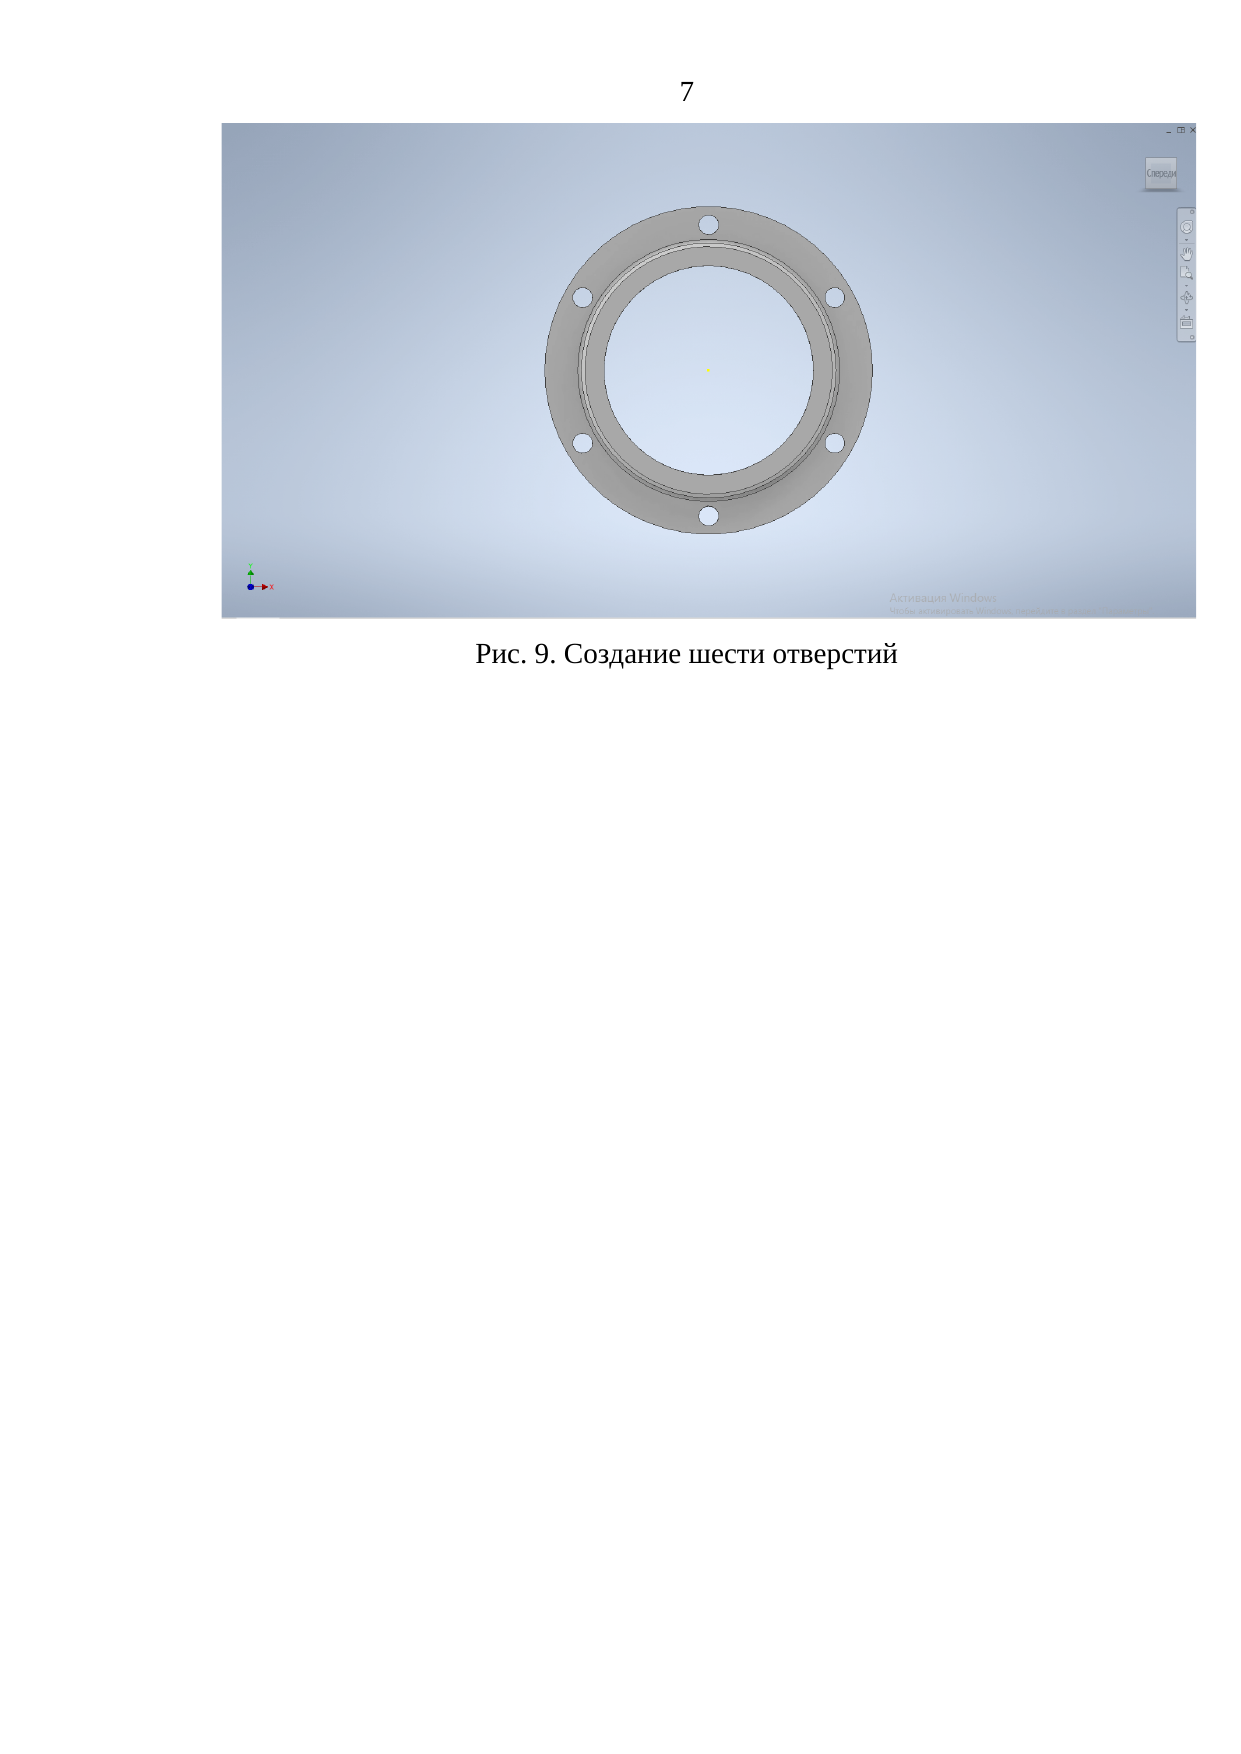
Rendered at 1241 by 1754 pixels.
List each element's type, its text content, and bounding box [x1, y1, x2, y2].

text Рис. 9. Создание шести отверстий [177, 636, 1152, 669]
picture [221, 123, 1197, 619]
